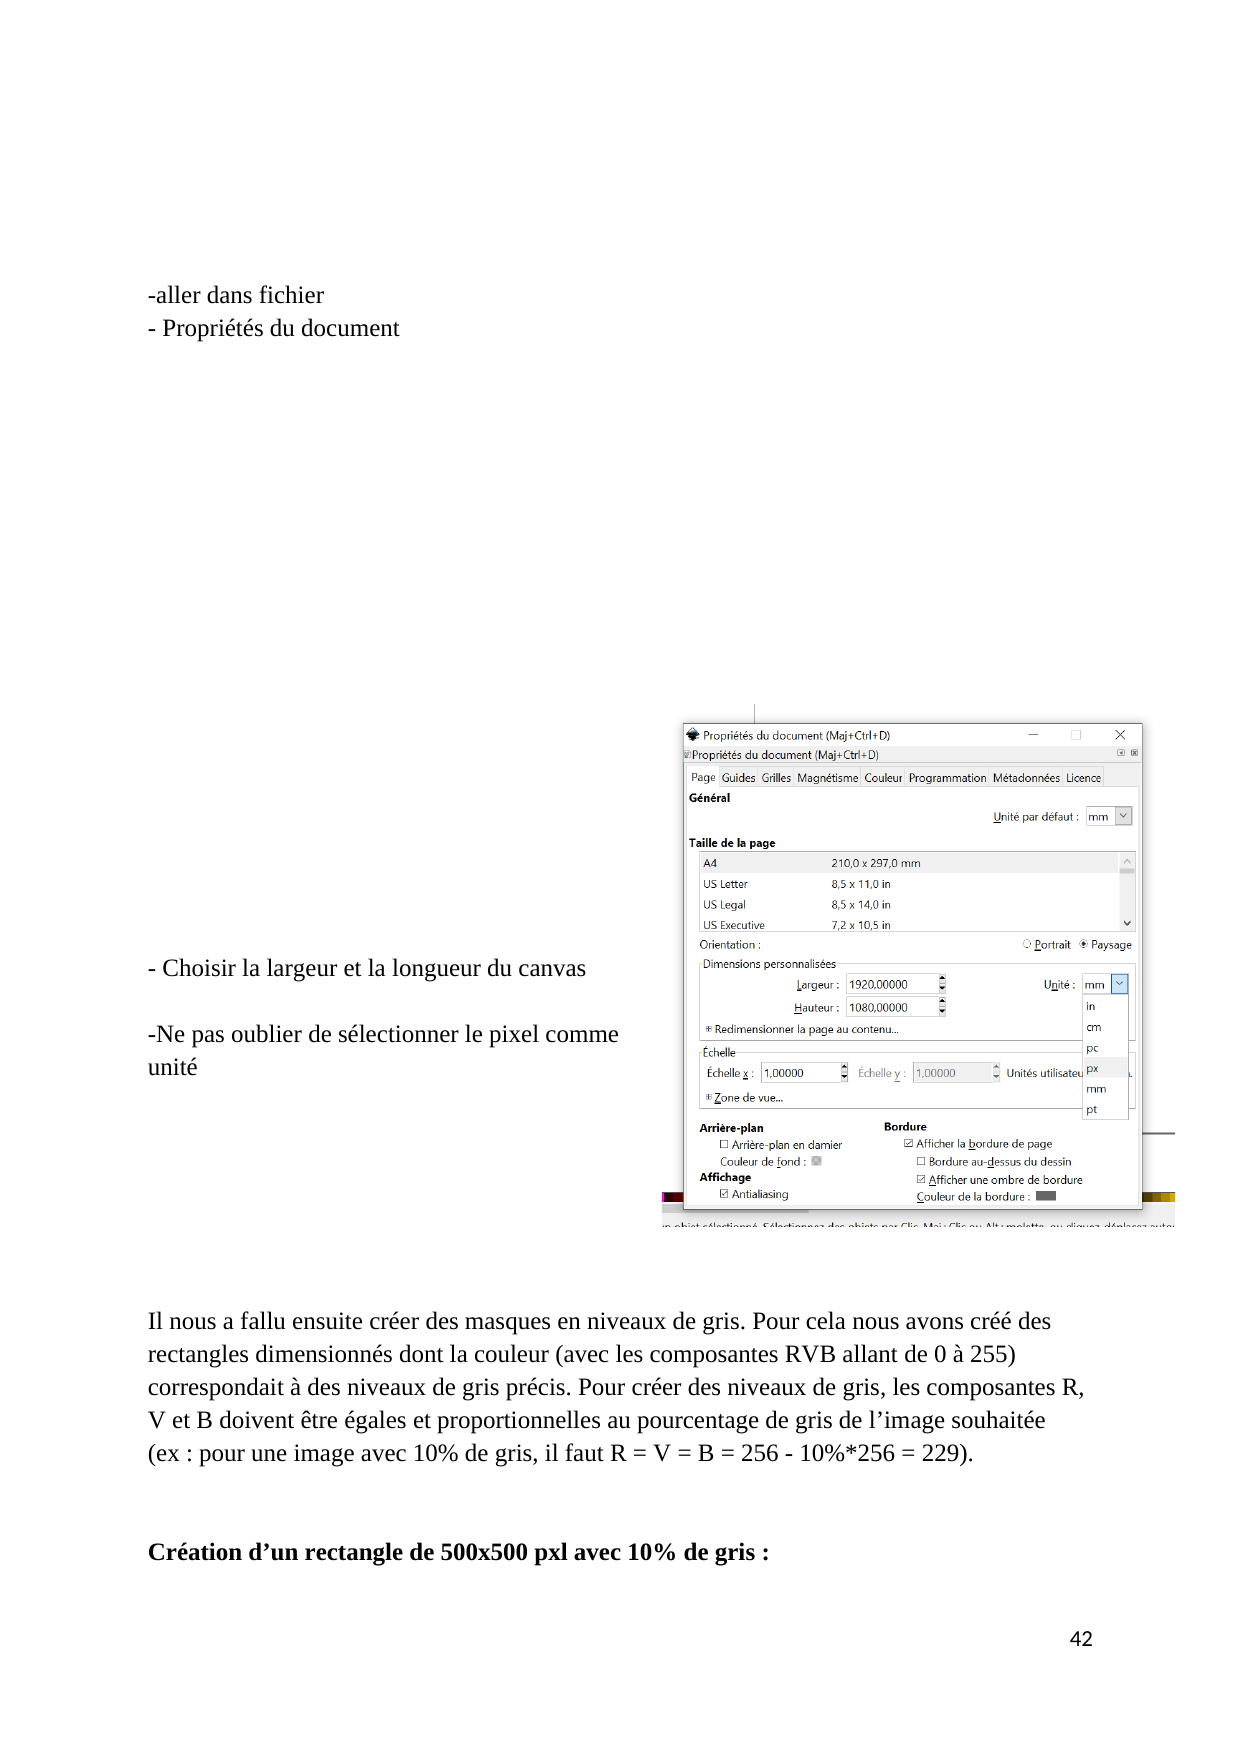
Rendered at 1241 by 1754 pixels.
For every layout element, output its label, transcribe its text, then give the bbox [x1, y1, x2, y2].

text - Choisir la largeur et la longueur du canvas [148, 953, 661, 982]
text Il nous a fallu ensuite créer des masques en niveaux de gris. Pour cela nous avons créé des rectangles dimensionnés dont la couleur (avec les composantes RVB allant de 0 à 255) correspondait à des niveaux de gris précis. Pour créer des niveaux de gris, les composantes R, V et B doivent être égales et proportionnelles au pourcentage de gris de l’image souhaitée (ex : pour une image avec 10% de gris, il faut R = V = B = 256 - 10%*256 = 229). [148, 1306, 1093, 1467]
text Création d’un rectangle de 500x500 pxl avec 10% de gris : [148, 1537, 1093, 1566]
picture [661, 704, 1176, 1227]
text -aller dans fichier [148, 280, 1093, 308]
text -Ne pas oublier de sélectionner le pixel comme unité [148, 1019, 661, 1081]
text - Propriétés du document [148, 313, 1093, 341]
